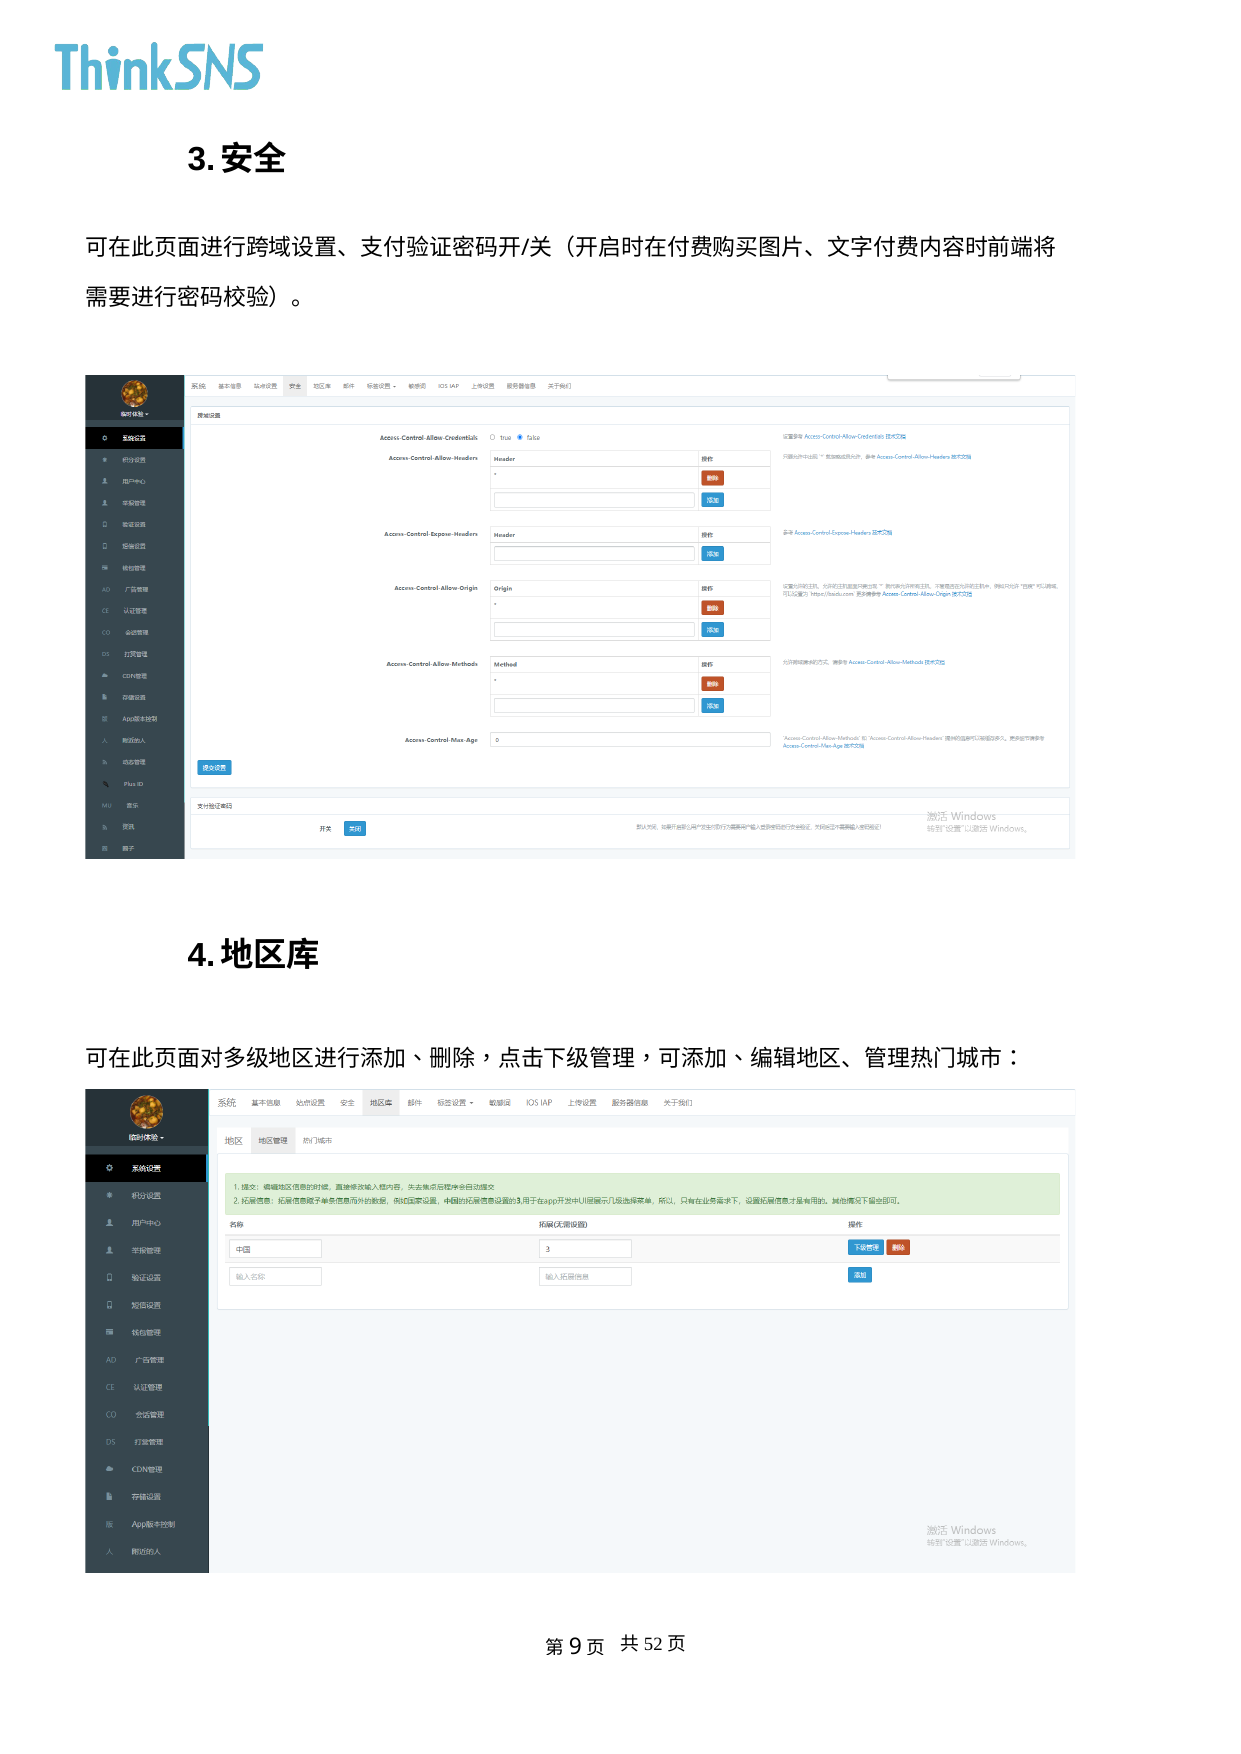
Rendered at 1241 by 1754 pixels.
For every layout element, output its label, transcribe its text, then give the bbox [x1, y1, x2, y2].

text 可在此页面进行跨域设置、支付验证密码开/关（开启时在付费购买图片、文字付费内容时前端将需要进行密码校验）。 [85, 229, 1076, 312]
picture [85, 375, 1076, 859]
text 可在此页面对多级地区进行添加、删除，点击下级管理，可添加、编辑地区、管理热门城市： [85, 1040, 1076, 1073]
picture [54, 42, 264, 90]
subtitle 安全 [187, 132, 1076, 180]
subtitle 地区库 [187, 930, 1076, 976]
picture [85, 1089, 1076, 1573]
